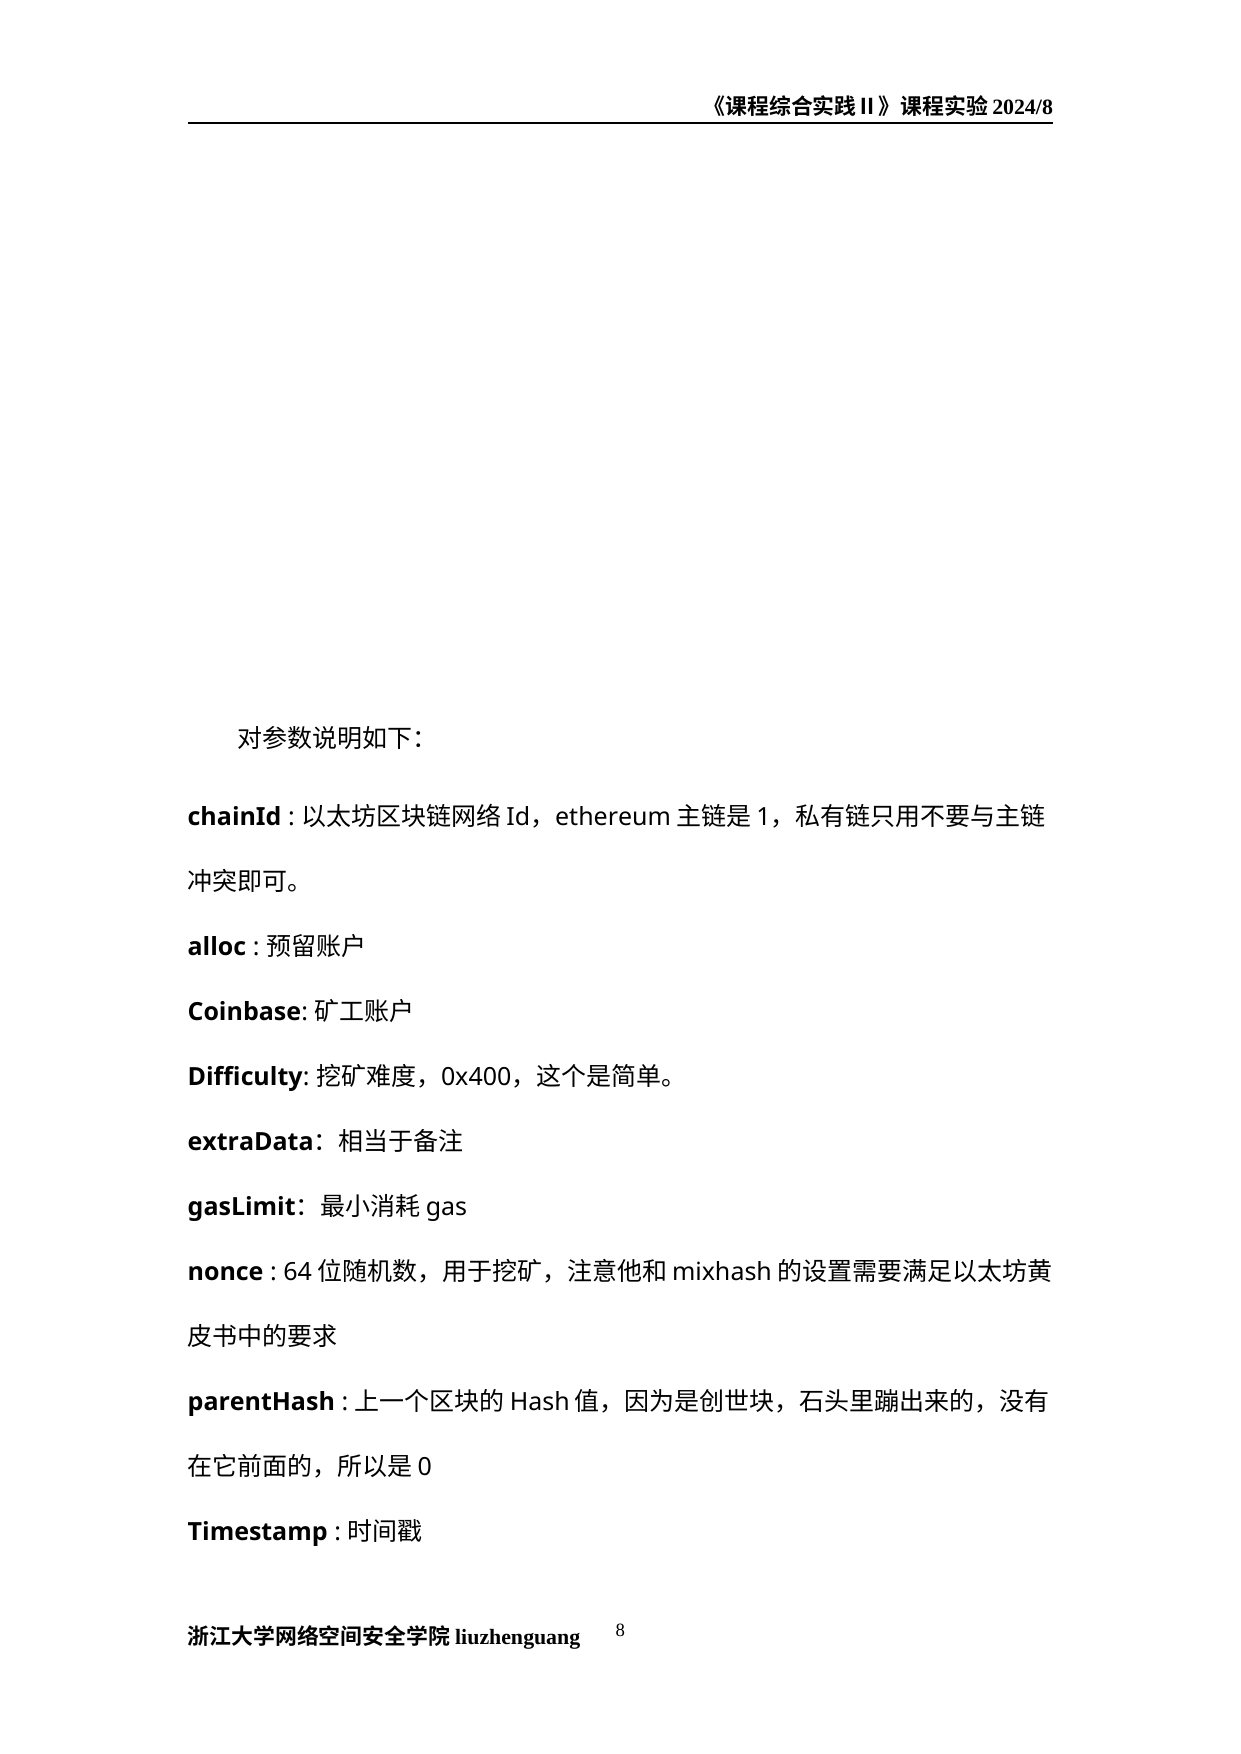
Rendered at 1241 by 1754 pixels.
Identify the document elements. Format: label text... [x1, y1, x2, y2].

text Coinbase: 矿工账户 [187, 977, 1053, 1042]
text extraData：相当于备注 [187, 1107, 1053, 1172]
text gasLimit：最小消耗gas [187, 1172, 1053, 1237]
text alloc : 预留账户 [187, 912, 1053, 977]
text parentHash : 上一个区块的Hash值，因为是创世块，石头里蹦出来的，没有在它前面的，所以是0 [187, 1367, 1053, 1497]
text chainId : 以太坊区块链网络Id，ethereum主链是1，私有链只用不要与主链冲突即可。 [187, 782, 1053, 912]
text Difficulty: 挖矿难度，0x400，这个是简单。 [187, 1042, 1053, 1107]
text Timestamp : 时间戳 [187, 1497, 1053, 1562]
text 对参数说明如下： [187, 704, 1053, 769]
text nonce : 64位随机数，用于挖矿，注意他和mixhash的设置需要满足以太坊黄皮书中的要求 [187, 1237, 1053, 1367]
